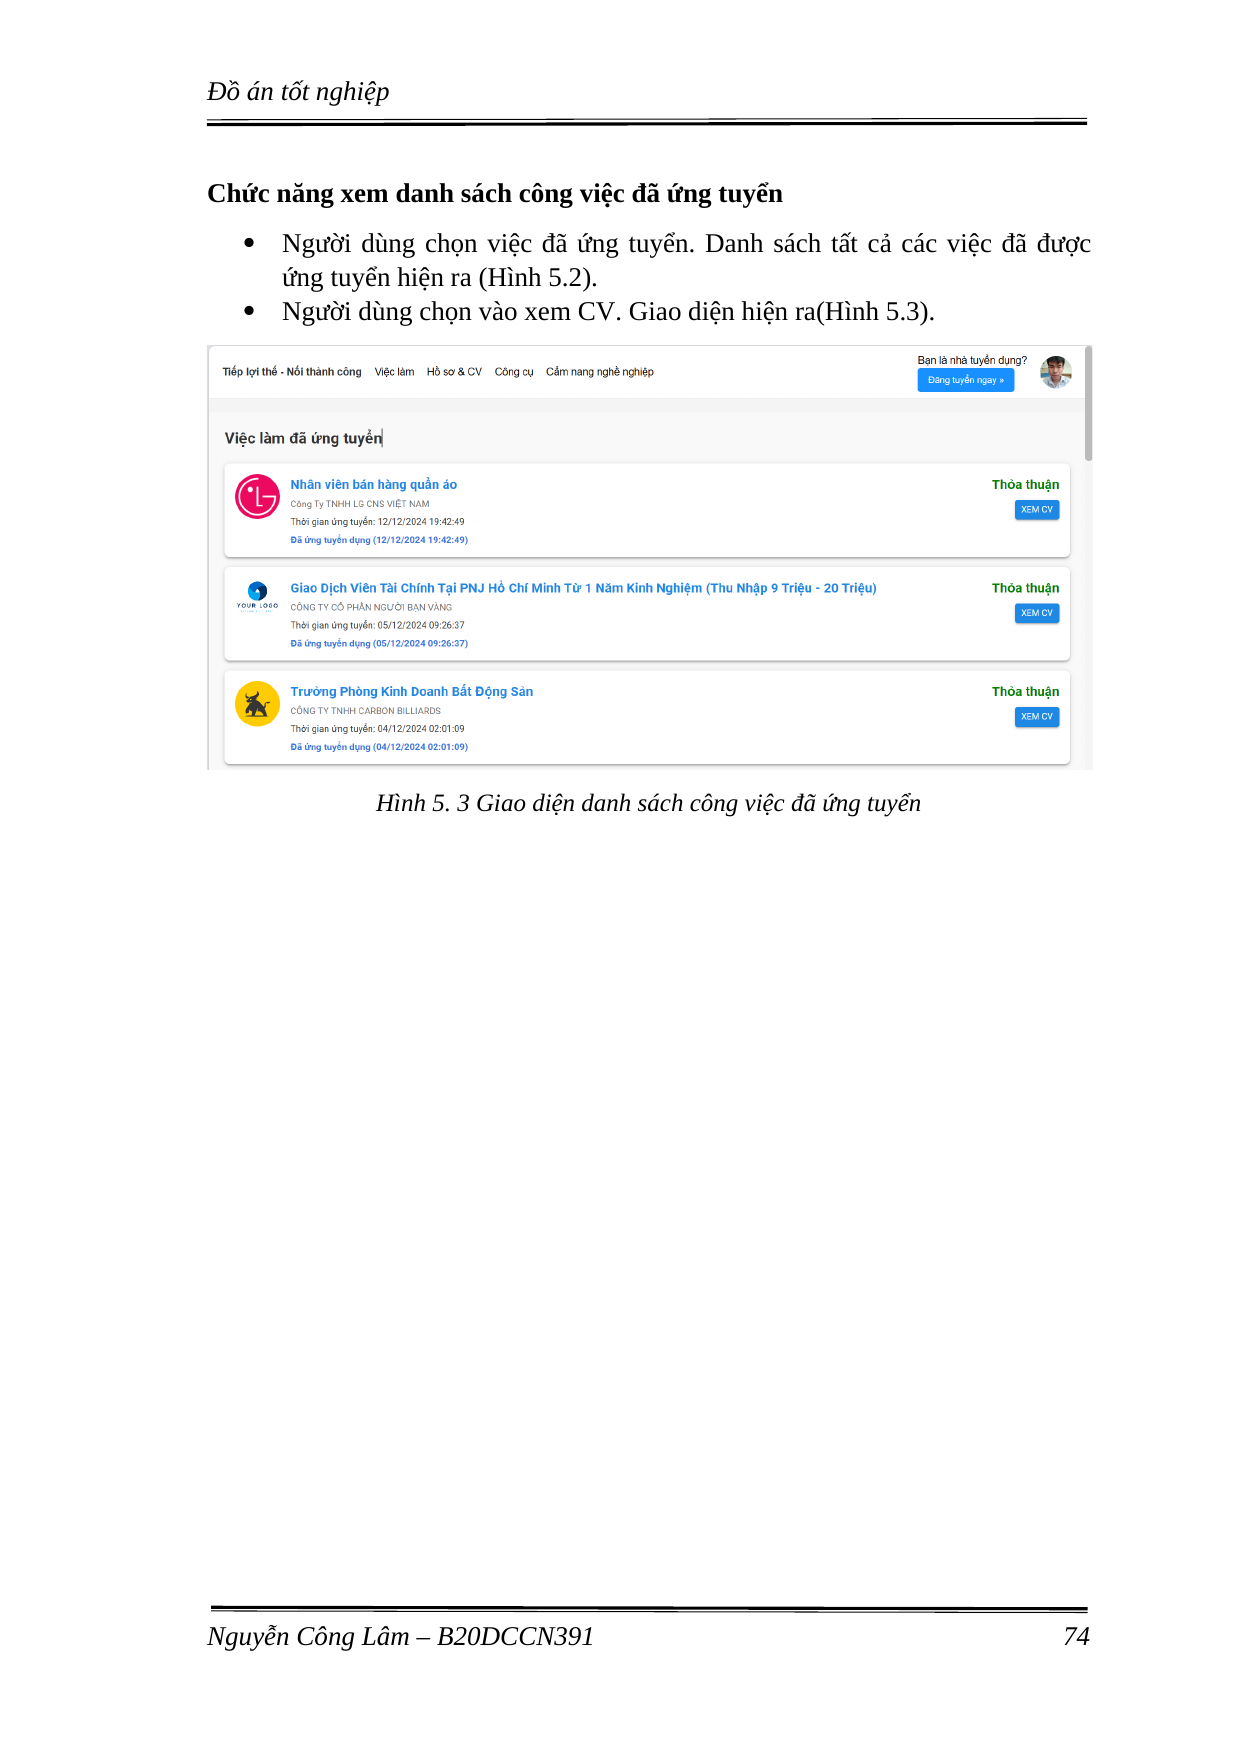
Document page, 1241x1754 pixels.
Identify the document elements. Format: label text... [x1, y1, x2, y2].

list Người dùng chọn việc đã ứng tuyển. Danh sách tất cả các việc đã được ứng tuyển hiện ra (Hình 5.2). [244, 227, 1092, 292]
text Hình 5. Giao diện danh sách công việc đã ứng tuyển [207, 788, 1092, 817]
text Chức năng xem danh sách công việc đã ứng tuyển [207, 177, 1092, 208]
picture [206, 345, 1093, 770]
list Người dùng chọn vào xem CV. Giao diện hiện ra(Hình 5.3). [244, 294, 1092, 326]
